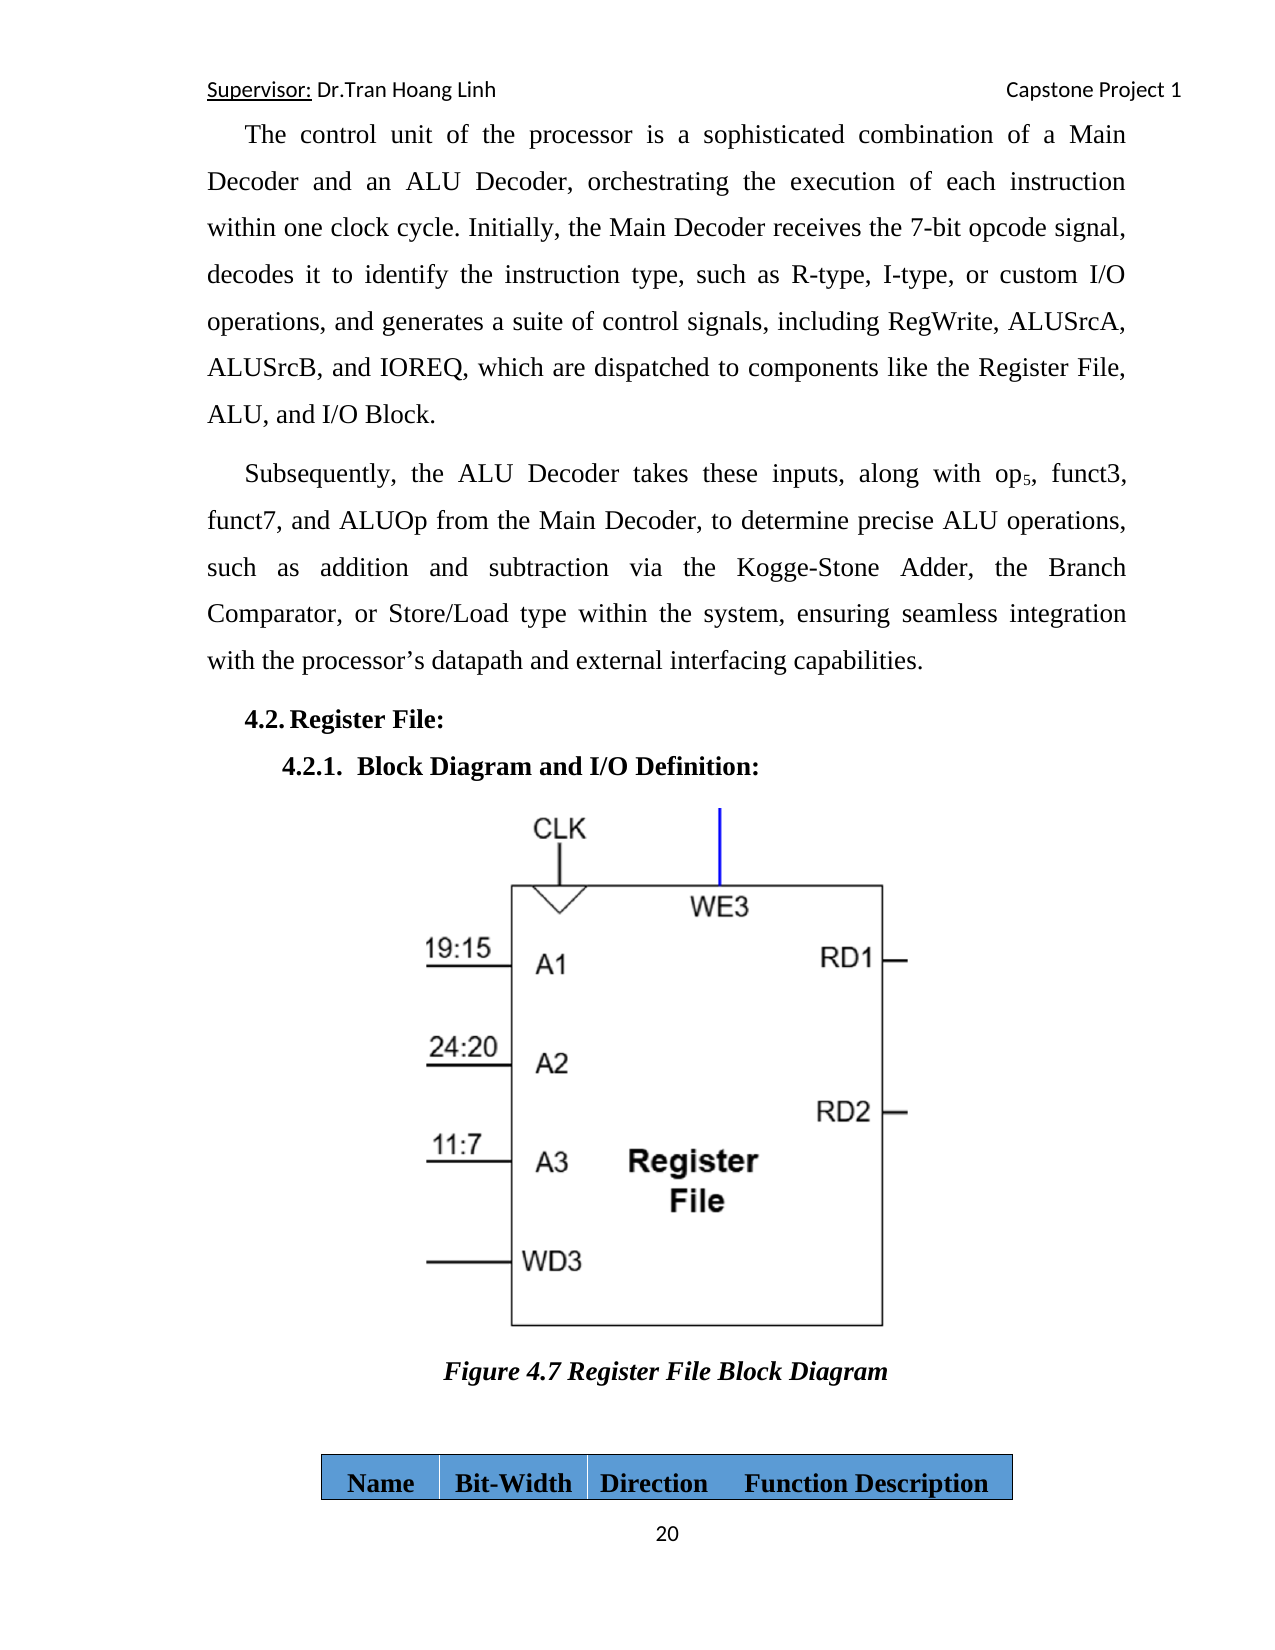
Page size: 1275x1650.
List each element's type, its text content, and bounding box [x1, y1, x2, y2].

table_header Bit-Width [440, 1455, 587, 1499]
text The control unit of the processor is a sophisticated combination of a Main Decoder and an ALU Decoder, orchestrating the execution of each instruction within one clock cycle. Initially, the Main Decoder receives the 7-bit opcode signal, decodes it to identify the instruction type, such as R-type, I-type, or custom I/O operations, and generates a suite of control signals, including RegWrite, ALUSrcA, ALUSrcB, and IOREQ, which are dispatched to components like the Register File, ALU, and I/O Block. [207, 118, 1127, 429]
table_header Function Description [721, 1455, 1012, 1499]
text Subsequently, the ALU Decoder takes these inputs, along with op5, funct3, funct7, and ALUOp from the Main Decoder, to determine precise ALU operations, such as addition and subtraction via the Kogge-Stone Adder, the Branch Comparator, or Store/Load type within the system, ensuring seamless integration with the processor’s datapath and external interfacing capabilities. [207, 457, 1127, 675]
table_header Direction [588, 1455, 721, 1499]
list Block Diagram and I/O Definition: [282, 750, 1127, 781]
picture [426, 808, 908, 1340]
table_header Name [322, 1455, 439, 1499]
list Register File: [244, 703, 1127, 734]
